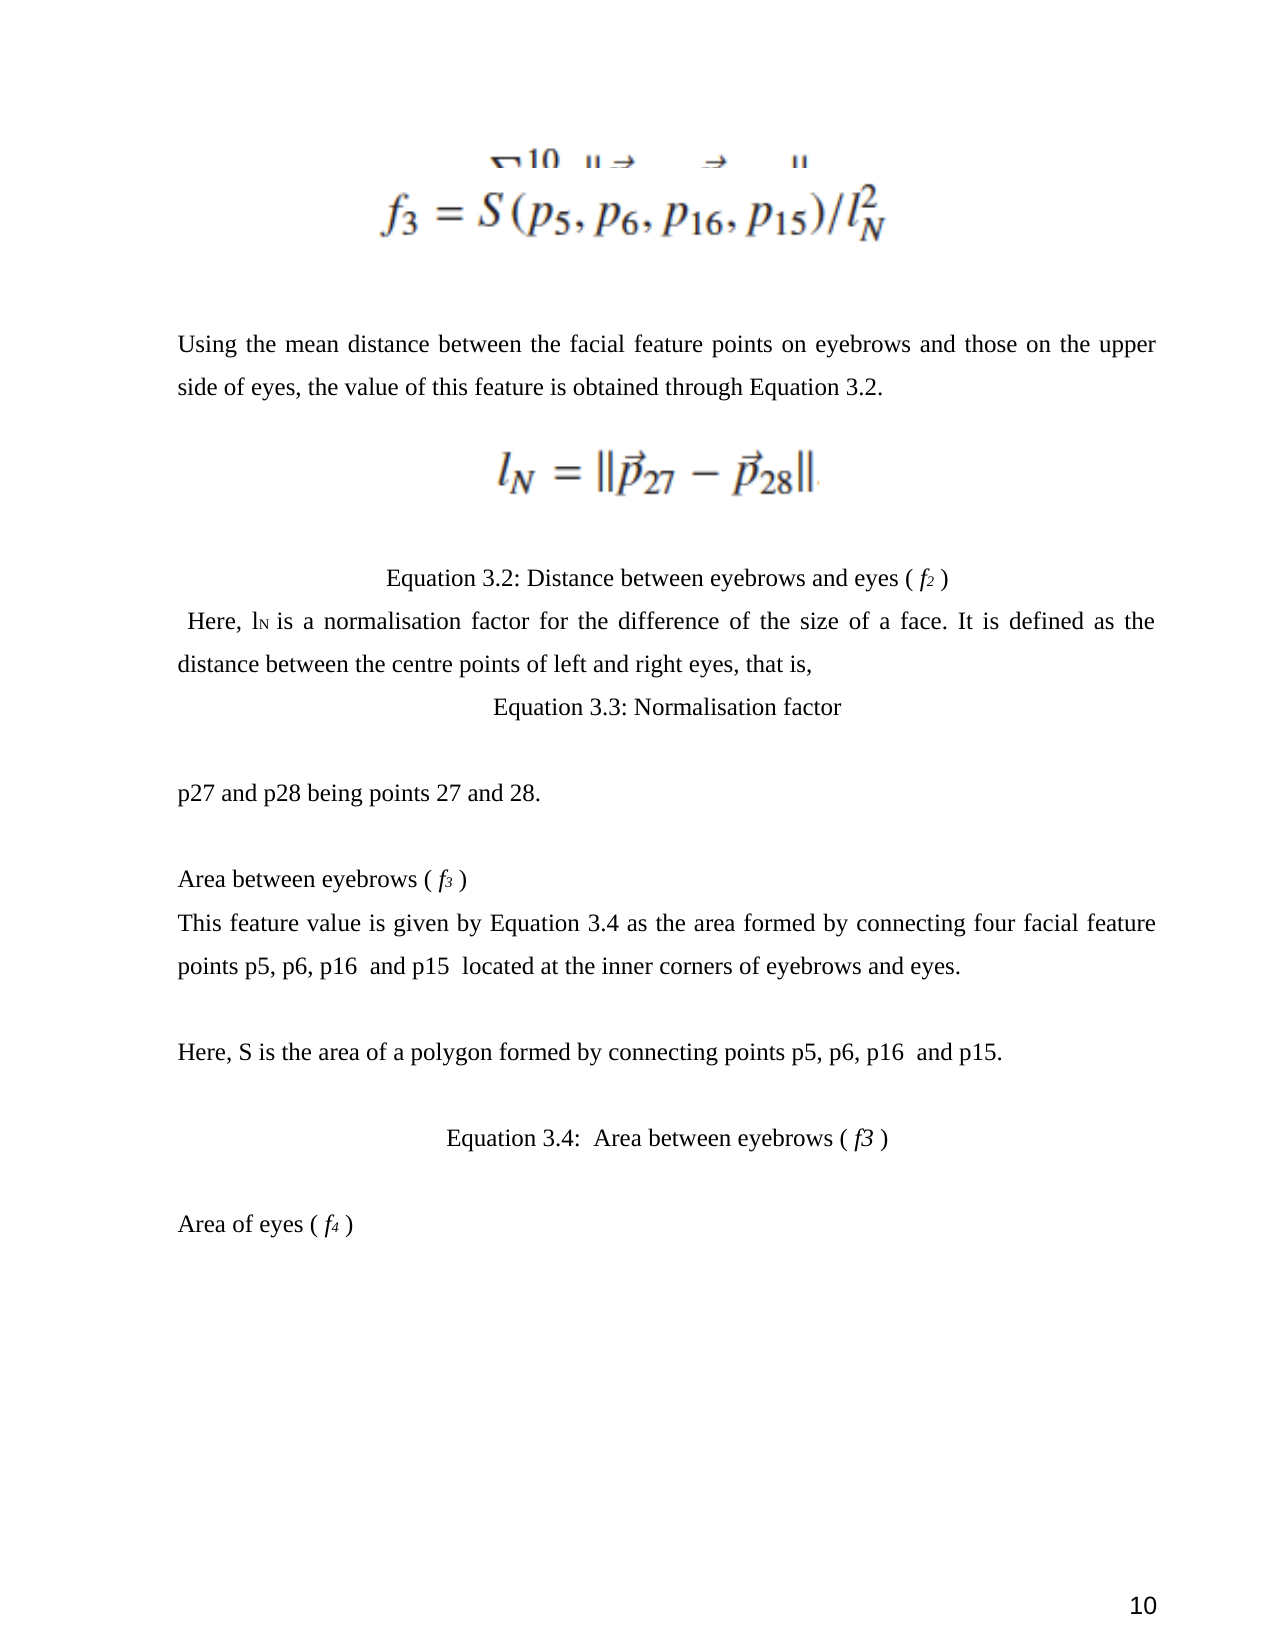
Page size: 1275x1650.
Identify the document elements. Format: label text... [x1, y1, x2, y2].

text p27 and p28 being points 27 and 28. [177, 778, 1157, 807]
picture [488, 440, 820, 509]
text Here, S is the area of a polygon formed by connecting points p5, p6, p16 and p15. [177, 1037, 1157, 1066]
text Area of eyes ( f4 ) [177, 1209, 1157, 1238]
text Here, lN is a normalisation factor for the difference of the size of a face. It is defined as the distance between the centre points of left and right eyes, that is, [177, 606, 1157, 678]
text Equation 3.3: Normalisation factor [177, 692, 1157, 721]
text Equation 3.2: Distance between eyebrows and eyes ( f2 ) [177, 415, 1157, 591]
text Equation 3.4: Area between eyebrows ( f3 ) [177, 1123, 1157, 1152]
text Area between eyebrows ( f3 ) [177, 864, 1157, 893]
text This feature value is given by Equation 3.4 as the area formed by connecting four facial feature points p5, p6, p16 and p15 located at the inner corners of eyebrows and eyes. [177, 908, 1157, 979]
picture [345, 122, 930, 304]
